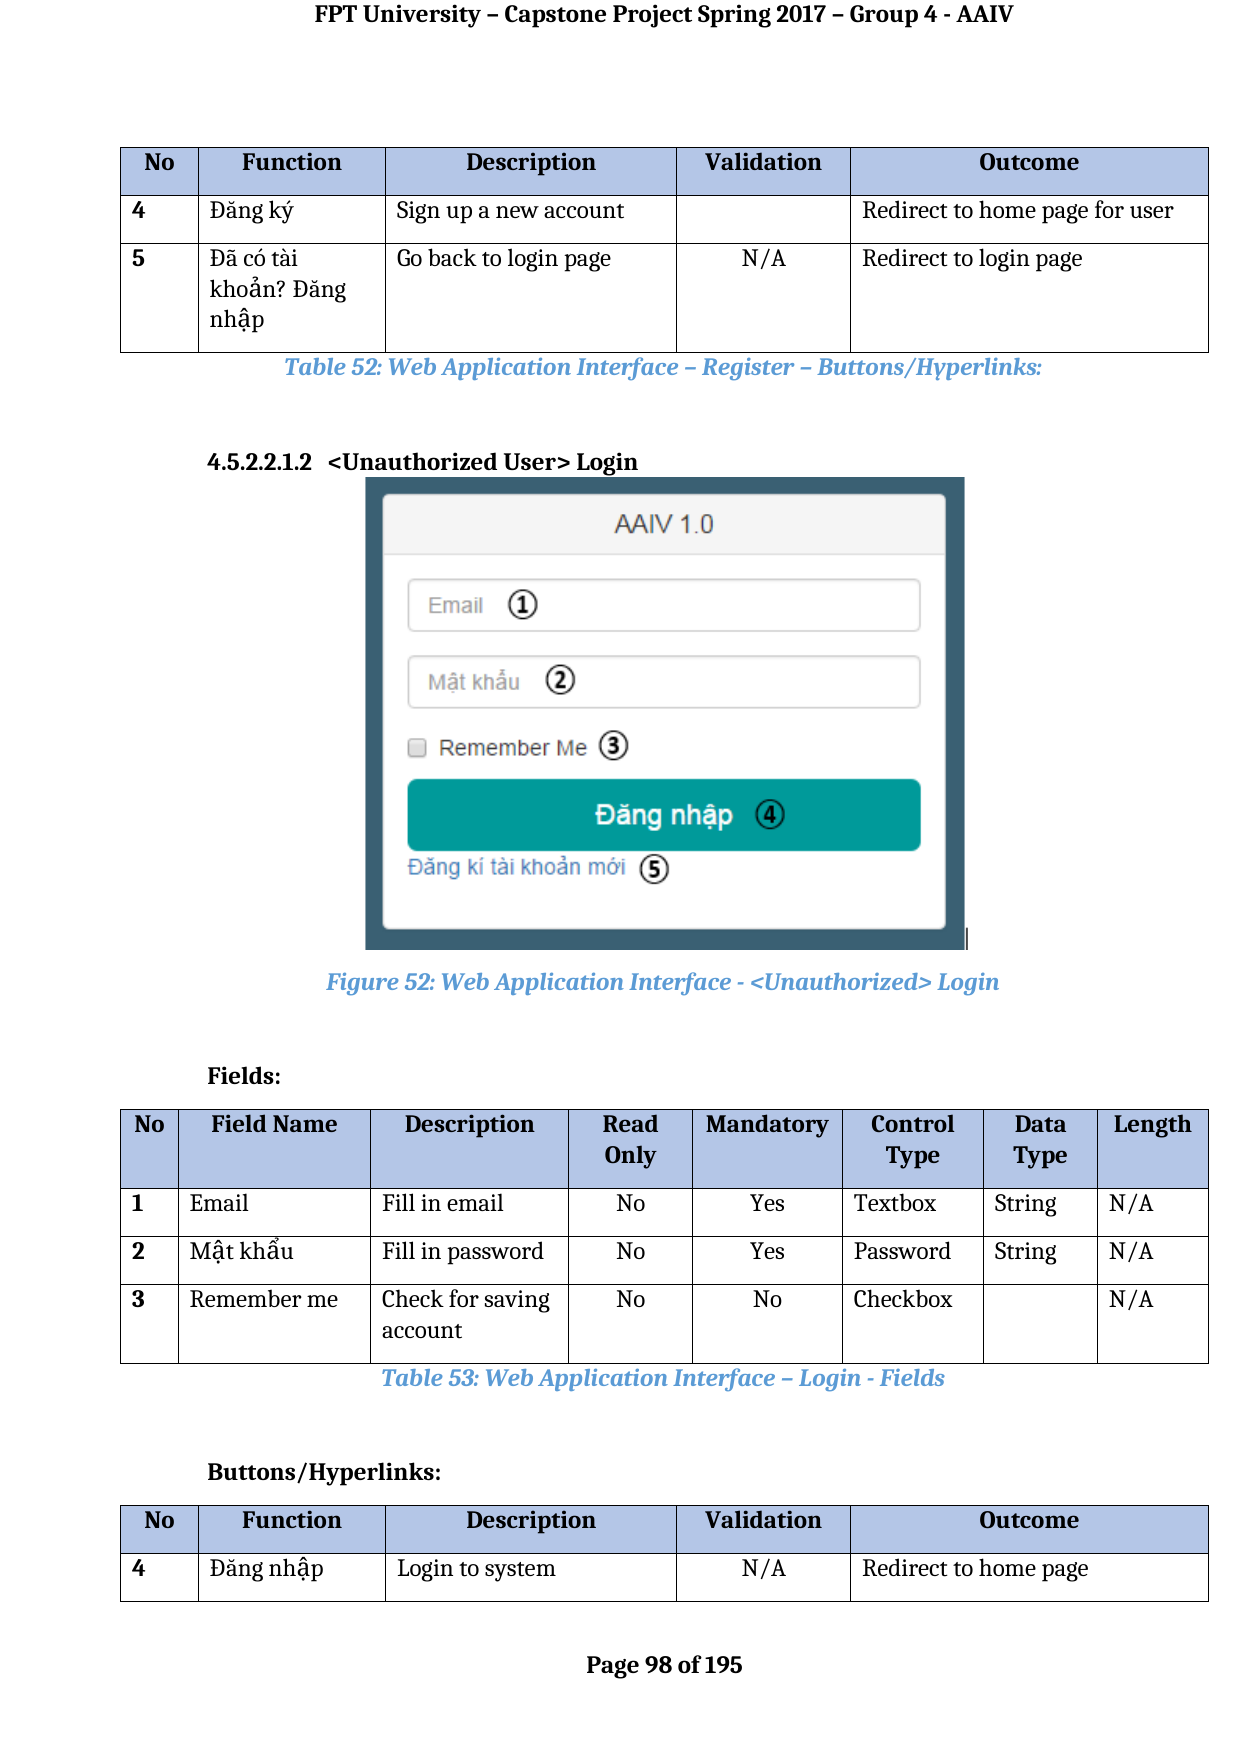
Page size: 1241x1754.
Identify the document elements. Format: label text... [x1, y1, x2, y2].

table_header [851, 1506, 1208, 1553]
text Buttons/Hyperlinks: [207, 1458, 1122, 1487]
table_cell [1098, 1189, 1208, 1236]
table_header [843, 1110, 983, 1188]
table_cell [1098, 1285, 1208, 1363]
picture [361, 477, 968, 950]
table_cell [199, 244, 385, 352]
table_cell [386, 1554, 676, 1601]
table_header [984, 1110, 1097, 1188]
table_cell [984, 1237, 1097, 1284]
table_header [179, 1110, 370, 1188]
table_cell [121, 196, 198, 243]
text Fields: [207, 1062, 1122, 1091]
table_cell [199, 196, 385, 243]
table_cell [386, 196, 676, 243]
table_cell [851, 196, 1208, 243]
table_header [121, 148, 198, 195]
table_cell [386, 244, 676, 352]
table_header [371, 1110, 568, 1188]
text Figure 52: Web Application Interface - <Unauthorized> Login [207, 968, 1122, 997]
text Table 53: Web Application Interface – Login - Fields [207, 1364, 1122, 1392]
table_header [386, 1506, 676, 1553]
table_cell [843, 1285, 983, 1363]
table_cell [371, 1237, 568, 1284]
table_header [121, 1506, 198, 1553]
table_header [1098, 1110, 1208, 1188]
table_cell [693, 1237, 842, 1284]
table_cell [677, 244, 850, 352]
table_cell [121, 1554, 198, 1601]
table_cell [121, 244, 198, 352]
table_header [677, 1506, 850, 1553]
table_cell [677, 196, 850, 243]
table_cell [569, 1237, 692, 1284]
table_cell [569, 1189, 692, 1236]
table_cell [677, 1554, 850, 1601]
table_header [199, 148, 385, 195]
subtitle <Unauthorized User> Login [207, 447, 1122, 476]
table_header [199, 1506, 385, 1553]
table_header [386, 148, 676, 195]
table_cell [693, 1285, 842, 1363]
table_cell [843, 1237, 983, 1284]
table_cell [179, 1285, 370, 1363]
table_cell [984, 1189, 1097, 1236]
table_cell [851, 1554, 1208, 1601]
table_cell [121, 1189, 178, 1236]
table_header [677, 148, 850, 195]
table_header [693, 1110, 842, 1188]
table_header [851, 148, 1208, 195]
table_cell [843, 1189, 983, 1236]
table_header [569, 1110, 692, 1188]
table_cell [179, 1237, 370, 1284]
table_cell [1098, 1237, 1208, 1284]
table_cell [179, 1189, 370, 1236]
text Table 52: Web Application Interface – Register – Buttons/Hyperlinks: [207, 353, 1122, 382]
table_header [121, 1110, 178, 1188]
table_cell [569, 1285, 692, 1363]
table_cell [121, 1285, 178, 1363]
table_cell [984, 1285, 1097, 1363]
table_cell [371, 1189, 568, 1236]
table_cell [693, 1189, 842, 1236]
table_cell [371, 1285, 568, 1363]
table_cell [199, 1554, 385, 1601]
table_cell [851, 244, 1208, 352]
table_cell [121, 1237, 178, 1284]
